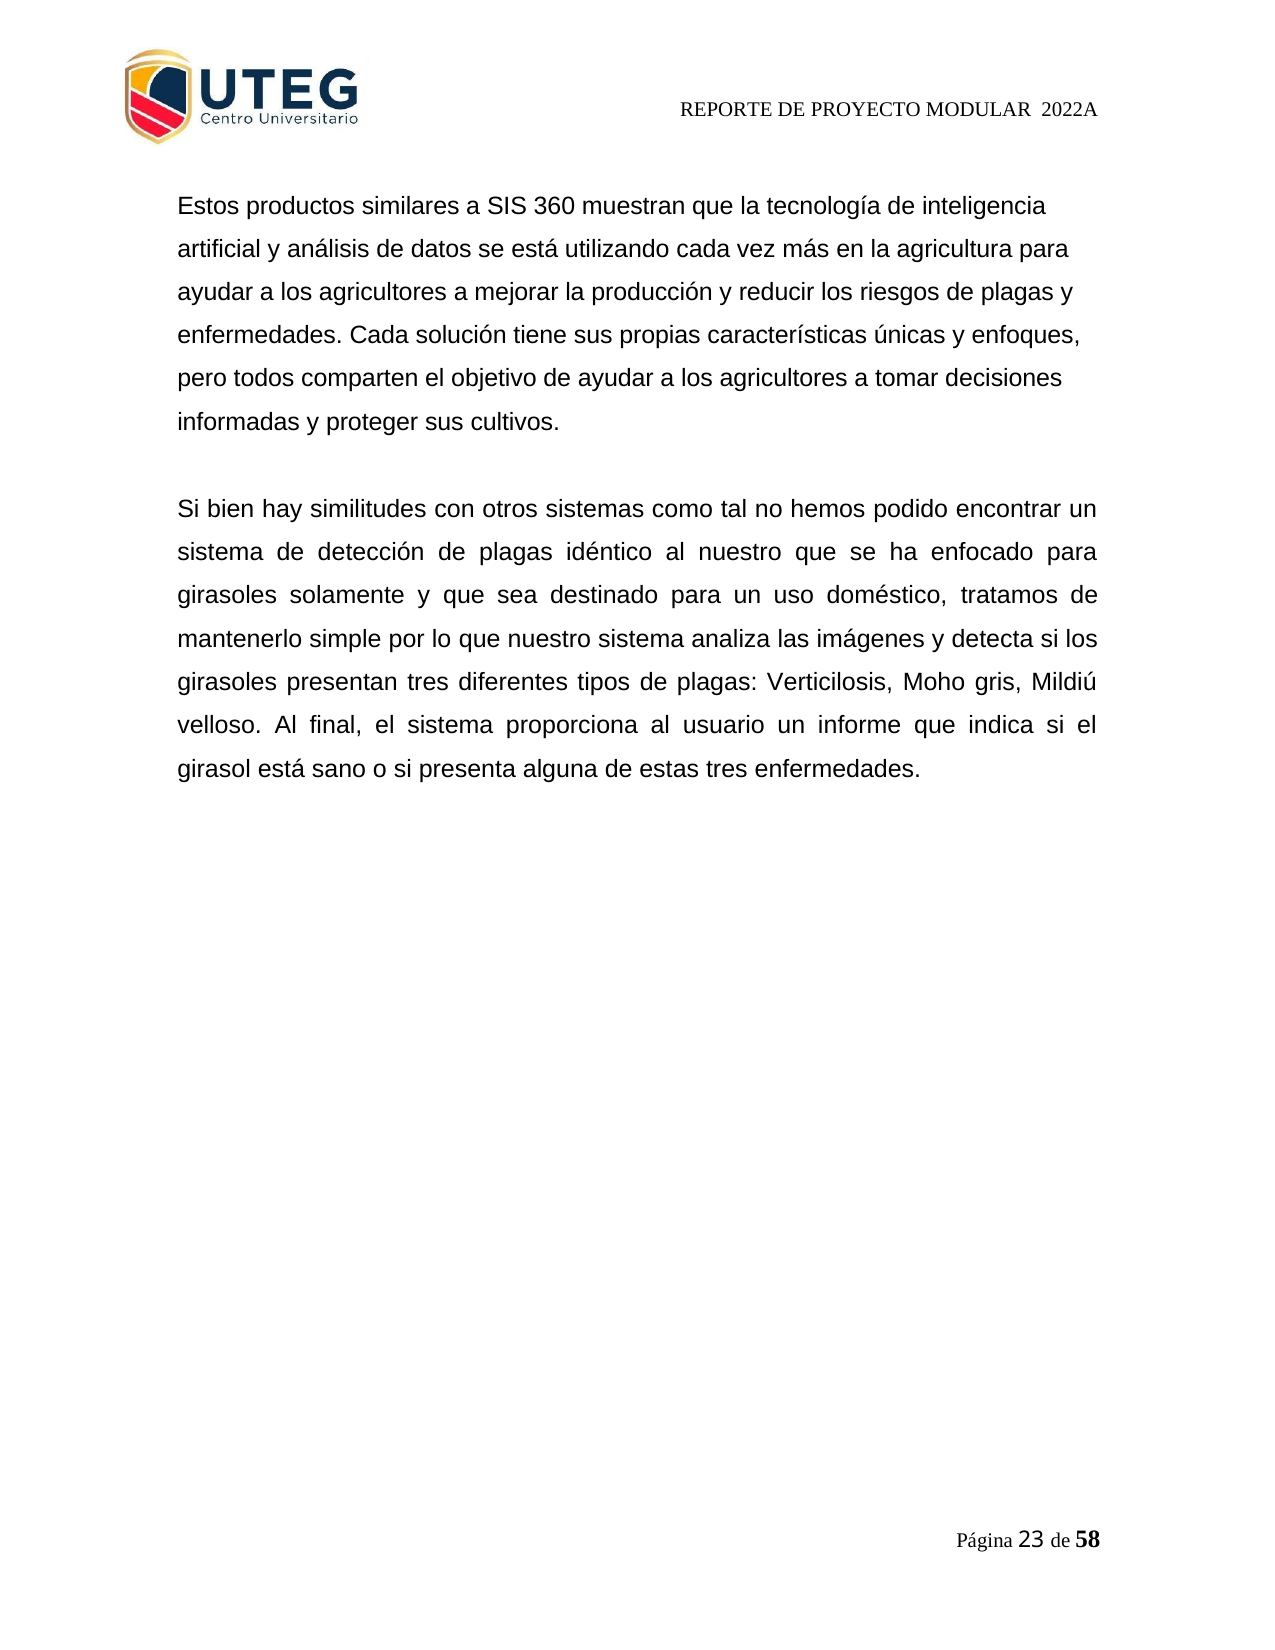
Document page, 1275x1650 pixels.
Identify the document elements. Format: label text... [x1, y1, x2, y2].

text Si bien hay similitudes con otros sistemas como tal no hemos podido encontrar un sistema de detección de plagas idéntico al nuestro que se ha enfocado para girasoles solamente y que sea destinado para un uso doméstico, tratamos de mantenerlo simple por lo que nuestro sistema analiza las imágenes y detecta si los girasoles presentan tres diferentes tipos de plagas: Verticilosis, Moho gris, Mildiú velloso. Al final, el sistema proporciona al usuario un informe que indica si el girasol está sano o si presenta alguna de estas tres enfermedades. [177, 494, 1098, 783]
text Estos productos similares a SIS 360 muestran que la tecnología de inteligencia artificial y análisis de datos se está utilizando cada vez más en la agricultura para ayudar a los agricultores a mejorar la producción y reducir los riesgos de plagas y enfermedades. Cada solución tiene sus propias características únicas y enfoques, pero todos comparten el objetivo de ayudar a los agricultores a tomar decisiones informadas y proteger sus cultivos. [177, 191, 1110, 435]
picture [115, 47, 370, 147]
